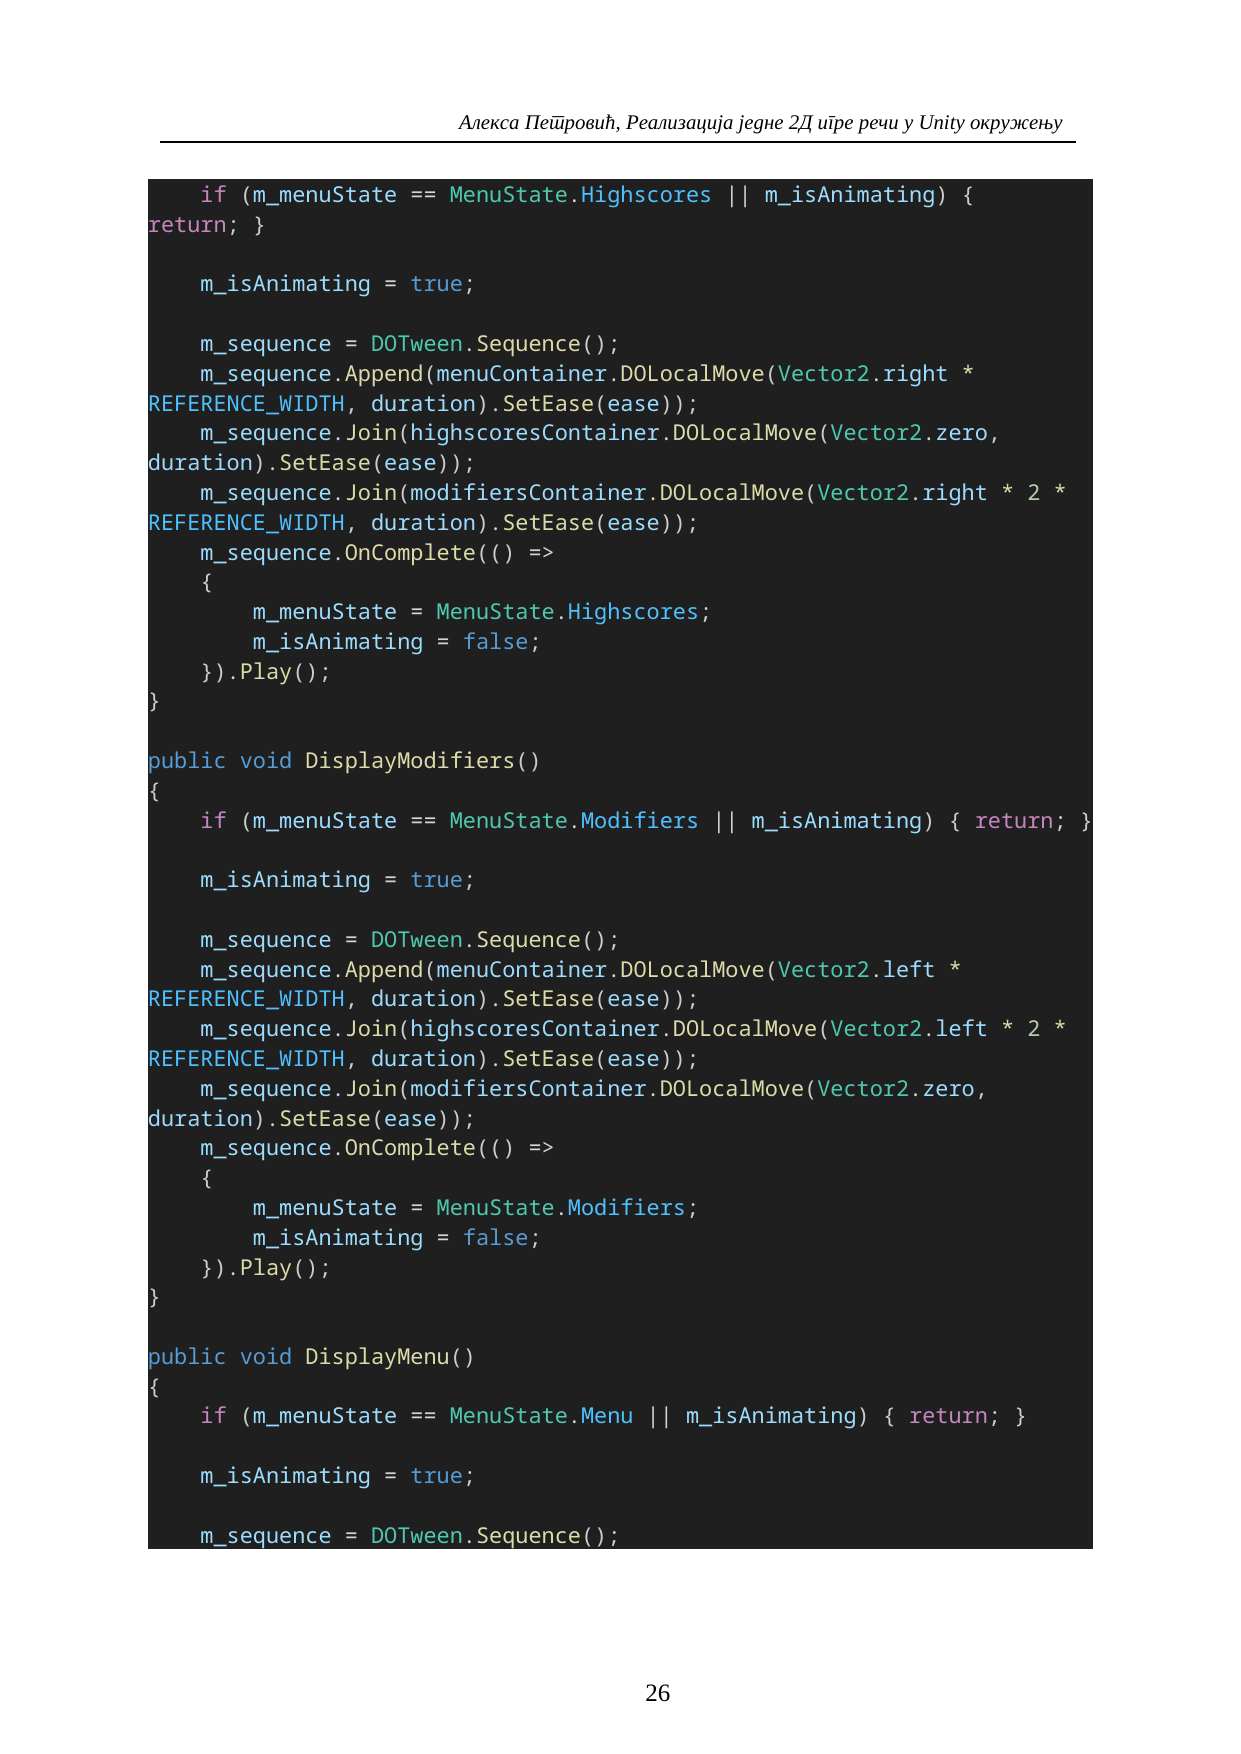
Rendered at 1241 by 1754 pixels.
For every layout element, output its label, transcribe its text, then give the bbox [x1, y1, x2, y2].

text m_isAnimating = false; [148, 1222, 1093, 1251]
text m_isAnimating = true; [148, 864, 1093, 894]
text { [148, 775, 1093, 804]
text m_sequence.OnComplete(() => [148, 1132, 1093, 1162]
text m_sequence.Join(highscoresContainer.DOLocalMove(Vector2.left * 2 * REFERENCE_WIDTH, duration).SetEase(ease)); [148, 1013, 1093, 1073]
text } [148, 1281, 1093, 1311]
text m_menuState = MenuState.Modifiers; [148, 1192, 1093, 1222]
text m_isAnimating = true; [148, 1460, 1093, 1490]
text m_sequence.Append(menuContainer.DOLocalMove(Vector2.right * REFERENCE_WIDTH, duration).SetEase(ease)); [148, 358, 1093, 417]
text m_isAnimating = true; [148, 268, 1093, 298]
text if (m_menuState == MenuState.Modifiers || m_isAnimating) { return; } [148, 804, 1093, 834]
text if (m_menuState == MenuState.Highscores || m_isAnimating) { return; } [148, 179, 1093, 238]
text }).Play(); [148, 1251, 1093, 1281]
text m_sequence = DOTween.Sequence(); [148, 1519, 1093, 1549]
text { [148, 1162, 1093, 1192]
text public void DisplayModifiers() [148, 745, 1093, 775]
text } [148, 685, 1093, 715]
text m_sequence = DOTween.Sequence(); [148, 328, 1093, 358]
text m_sequence.OnComplete(() => [148, 536, 1093, 566]
text m_sequence = DOTween.Sequence(); [148, 924, 1093, 953]
text m_sequence.Join(modifiersContainer.DOLocalMove(Vector2.right * 2 * REFERENCE_WIDTH, duration).SetEase(ease)); [148, 477, 1093, 536]
text m_menuState = MenuState.Highscores; [148, 596, 1093, 626]
text m_sequence.Join(modifiersContainer.DOLocalMove(Vector2.zero, duration).SetEase(ease)); [148, 1073, 1093, 1132]
text m_isAnimating = false; [148, 626, 1093, 656]
text }).Play(); [148, 656, 1093, 685]
text { [148, 566, 1093, 596]
text { [148, 1371, 1093, 1400]
text m_sequence.Append(menuContainer.DOLocalMove(Vector2.left * REFERENCE_WIDTH, duration).SetEase(ease)); [148, 953, 1093, 1013]
text if (m_menuState == MenuState.Menu || m_isAnimating) { return; } [148, 1400, 1093, 1430]
text public void DisplayMenu() [148, 1341, 1093, 1371]
text m_sequence.Join(highscoresContainer.DOLocalMove(Vector2.zero, duration).SetEase(ease)); [148, 417, 1093, 477]
